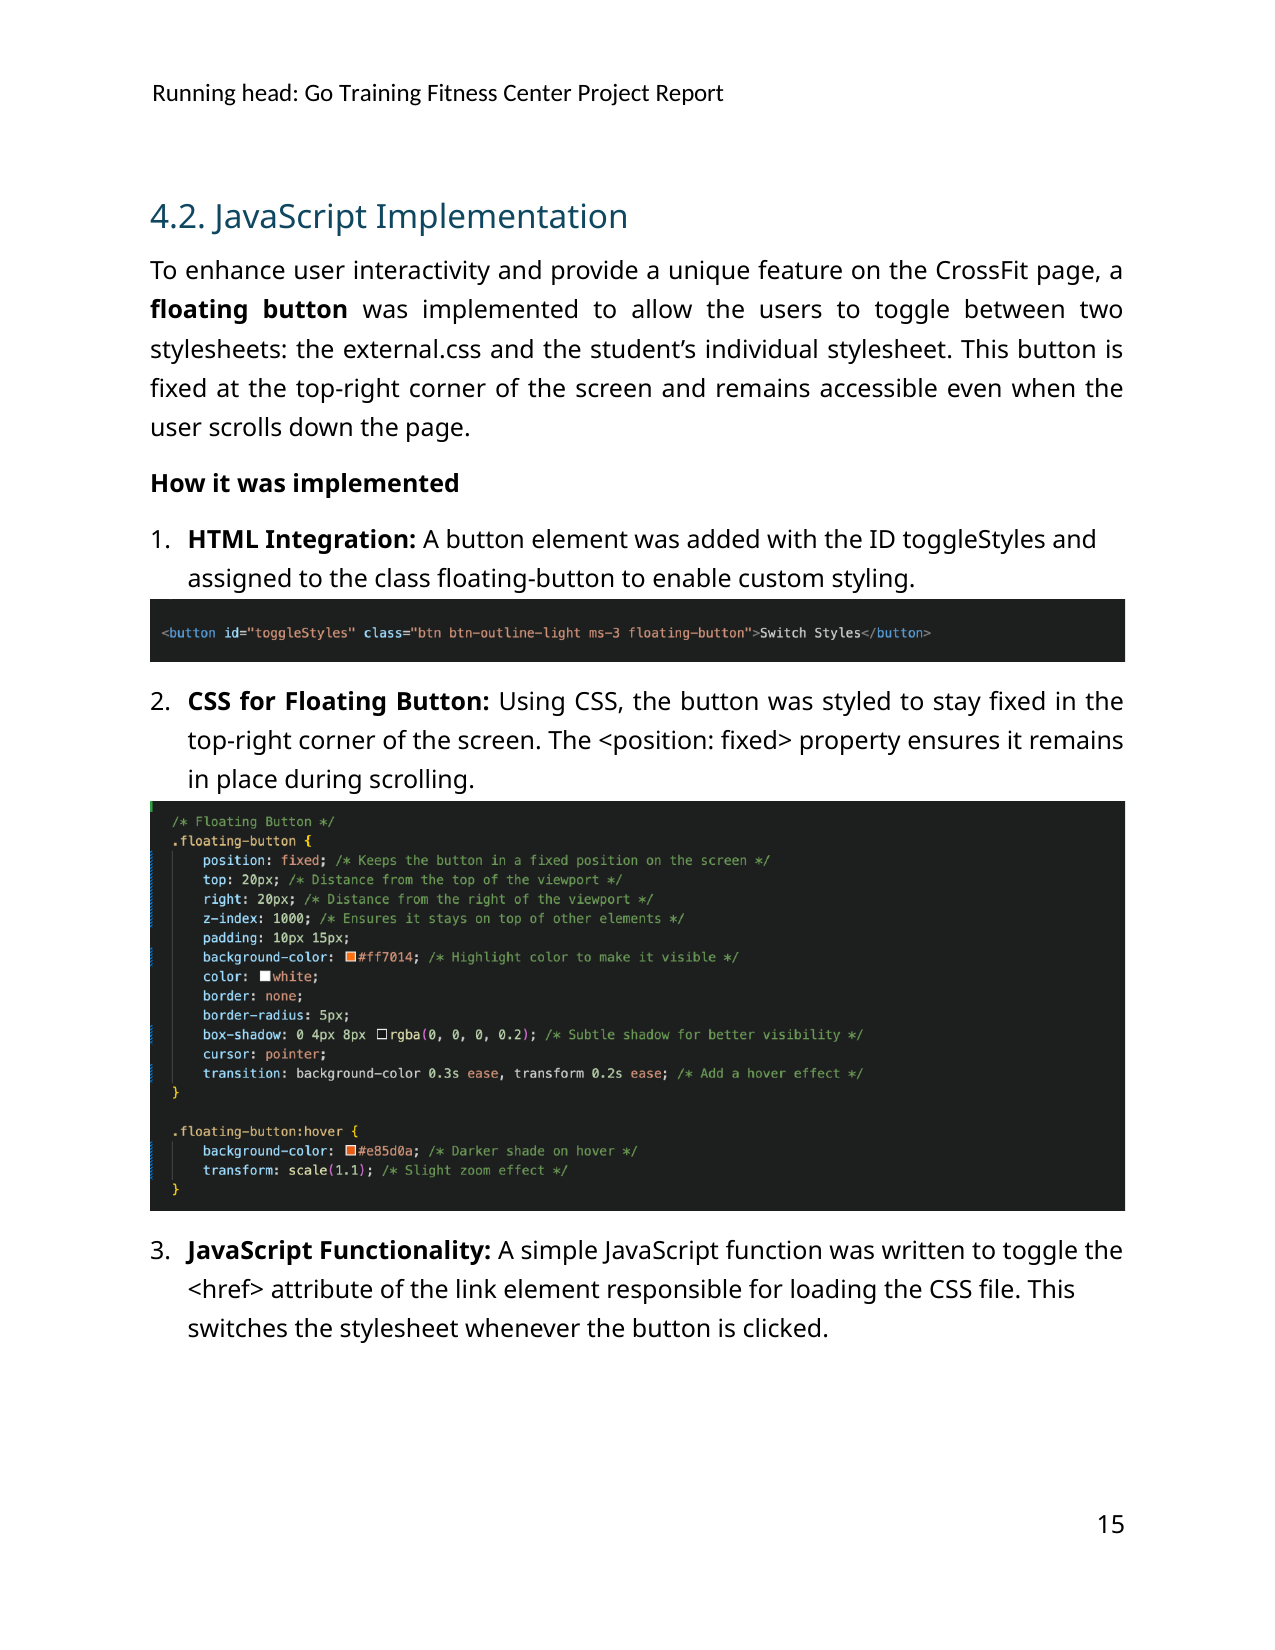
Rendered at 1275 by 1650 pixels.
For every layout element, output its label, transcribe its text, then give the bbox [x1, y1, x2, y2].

list CSS for Floating Button: Using CSS, the button was styled to stay fixed in the top-right corner of the screen. The <position: fixed> property ensures it remains in place during scrolling. [150, 684, 1125, 796]
list JavaScript Functionality: A simple JavaScript function was written to toggle the <href> attribute of the link element responsible for loading the CSS file. This switches the stylesheet whenever the button is clicked. [150, 1233, 1125, 1345]
picture [150, 599, 1125, 662]
text To enhance user interactivity and provide a unique feature on the CrossFit page, a floating button was implemented to allow the users to toggle between two stylesheets: the external.css and the student’s individual stylesheet. This button is fixed at the top-right corner of the screen and remains accessible even when the user scrolls down the page. [150, 253, 1125, 444]
list HTML Integration: A button element was added with the ID toggleStyles and assigned to the class floating-button to enable custom styling. [150, 521, 1125, 594]
picture [150, 801, 1125, 1211]
subtitle 4.2. JavaScript Implementation [150, 192, 1125, 238]
text How it was implemented [150, 465, 1125, 499]
